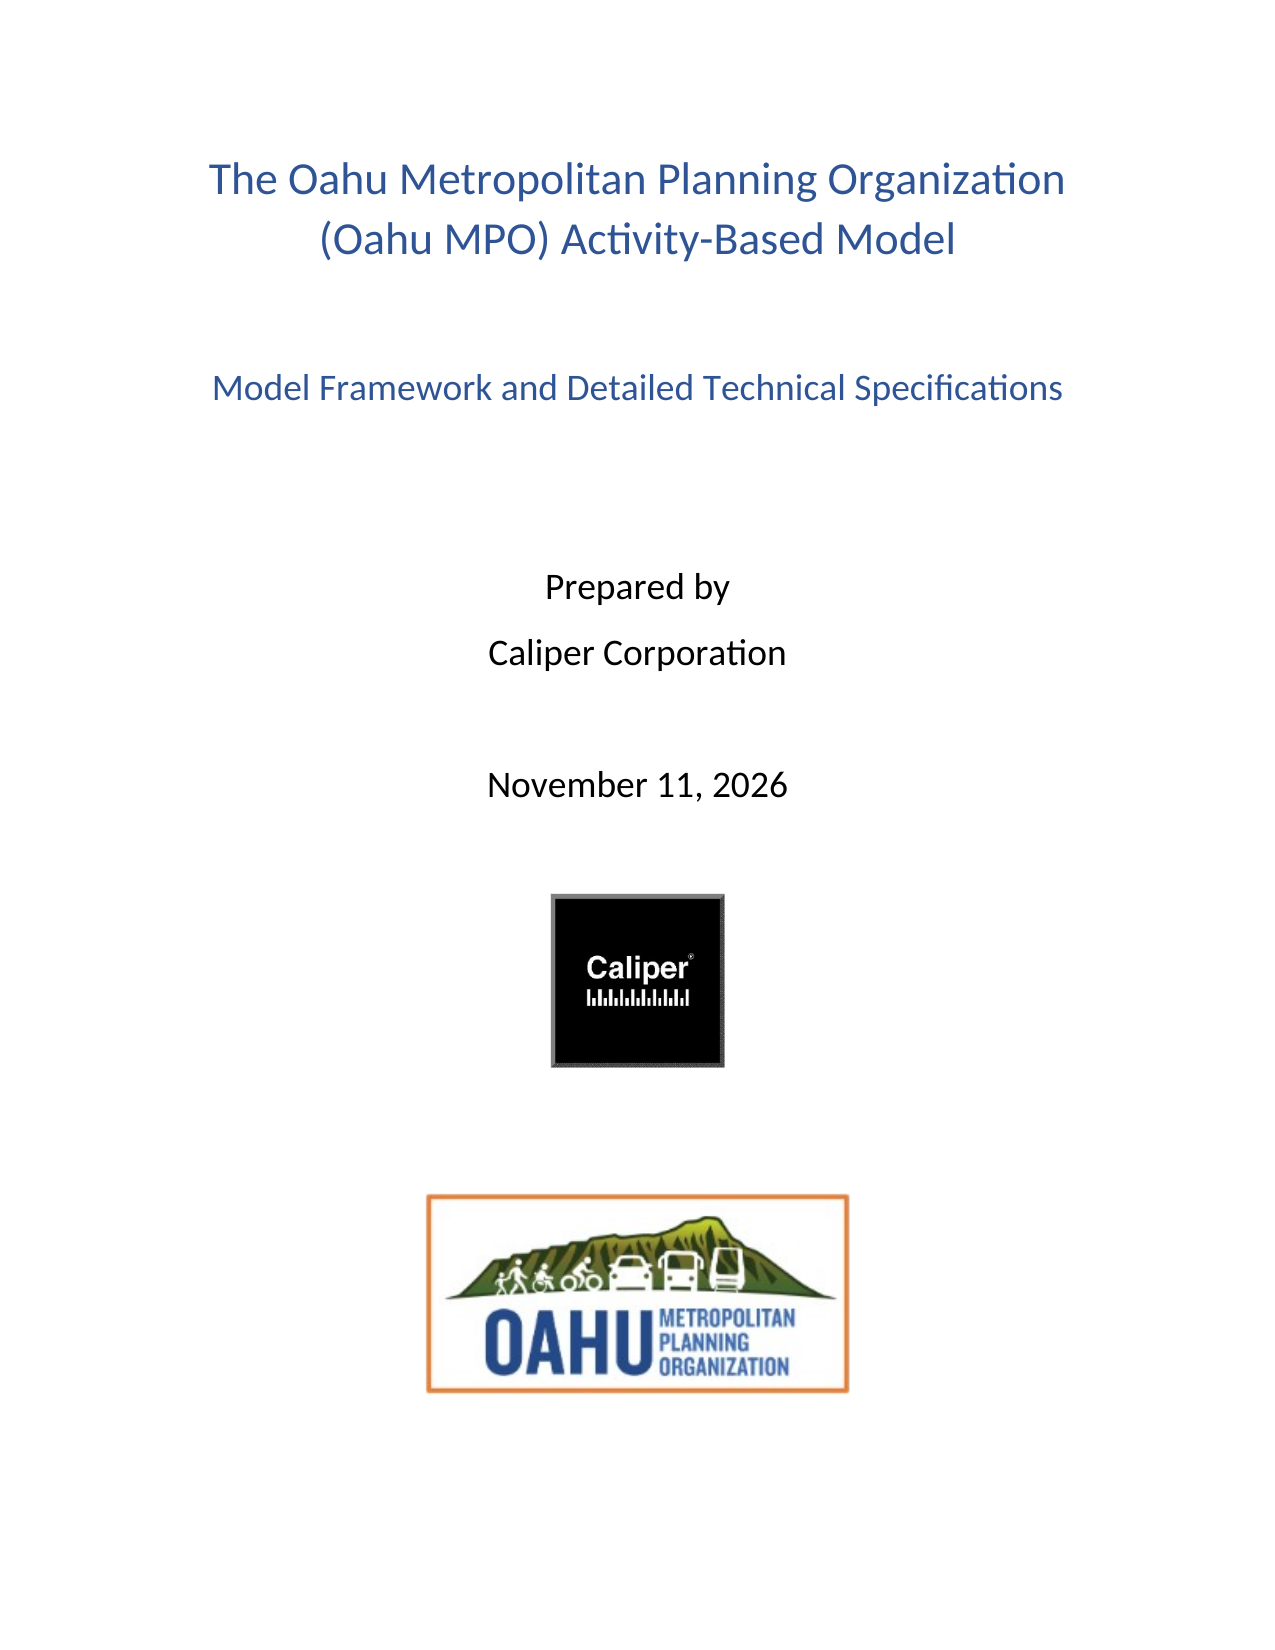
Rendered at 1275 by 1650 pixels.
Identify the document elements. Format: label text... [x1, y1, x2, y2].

text The Oahu Metropolitan Planning Organization (Oahu MPO) Activity-Based Model [150, 150, 1125, 266]
text Prepared by [150, 563, 1125, 608]
picture [550, 893, 725, 1068]
text February 9, 2024 [150, 761, 1125, 807]
text Model Framework and Detailed Technical Specifications [150, 364, 1125, 410]
text Caliper Corporation [150, 629, 1125, 675]
picture [425, 1193, 851, 1395]
